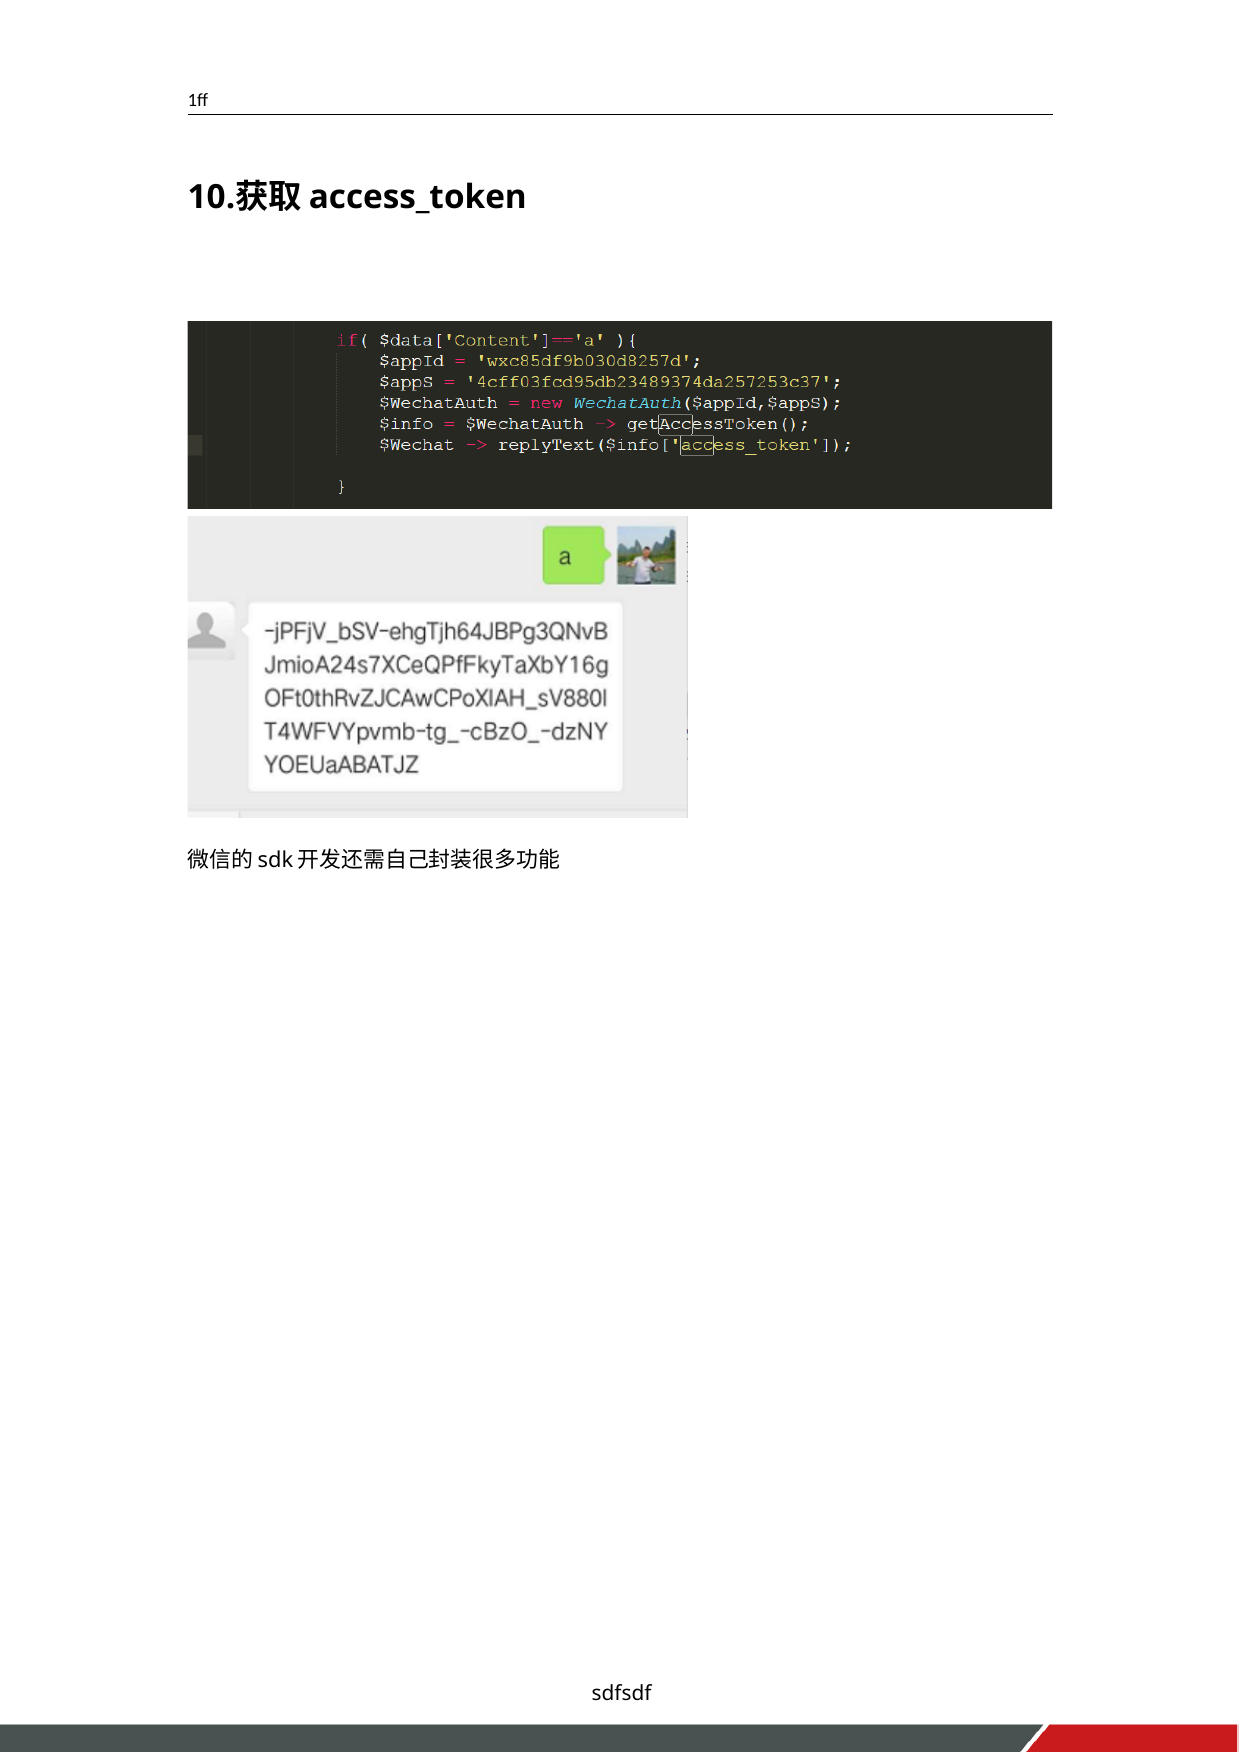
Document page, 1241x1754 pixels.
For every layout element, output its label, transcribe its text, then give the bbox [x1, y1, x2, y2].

picture [187, 516, 688, 818]
picture [0, 1671, 1239, 1752]
text 微信的sdk开发还需自己封装很多功能 [187, 842, 1053, 874]
picture [187, 321, 1053, 509]
subtitle 10.获取access_token [187, 162, 1053, 227]
